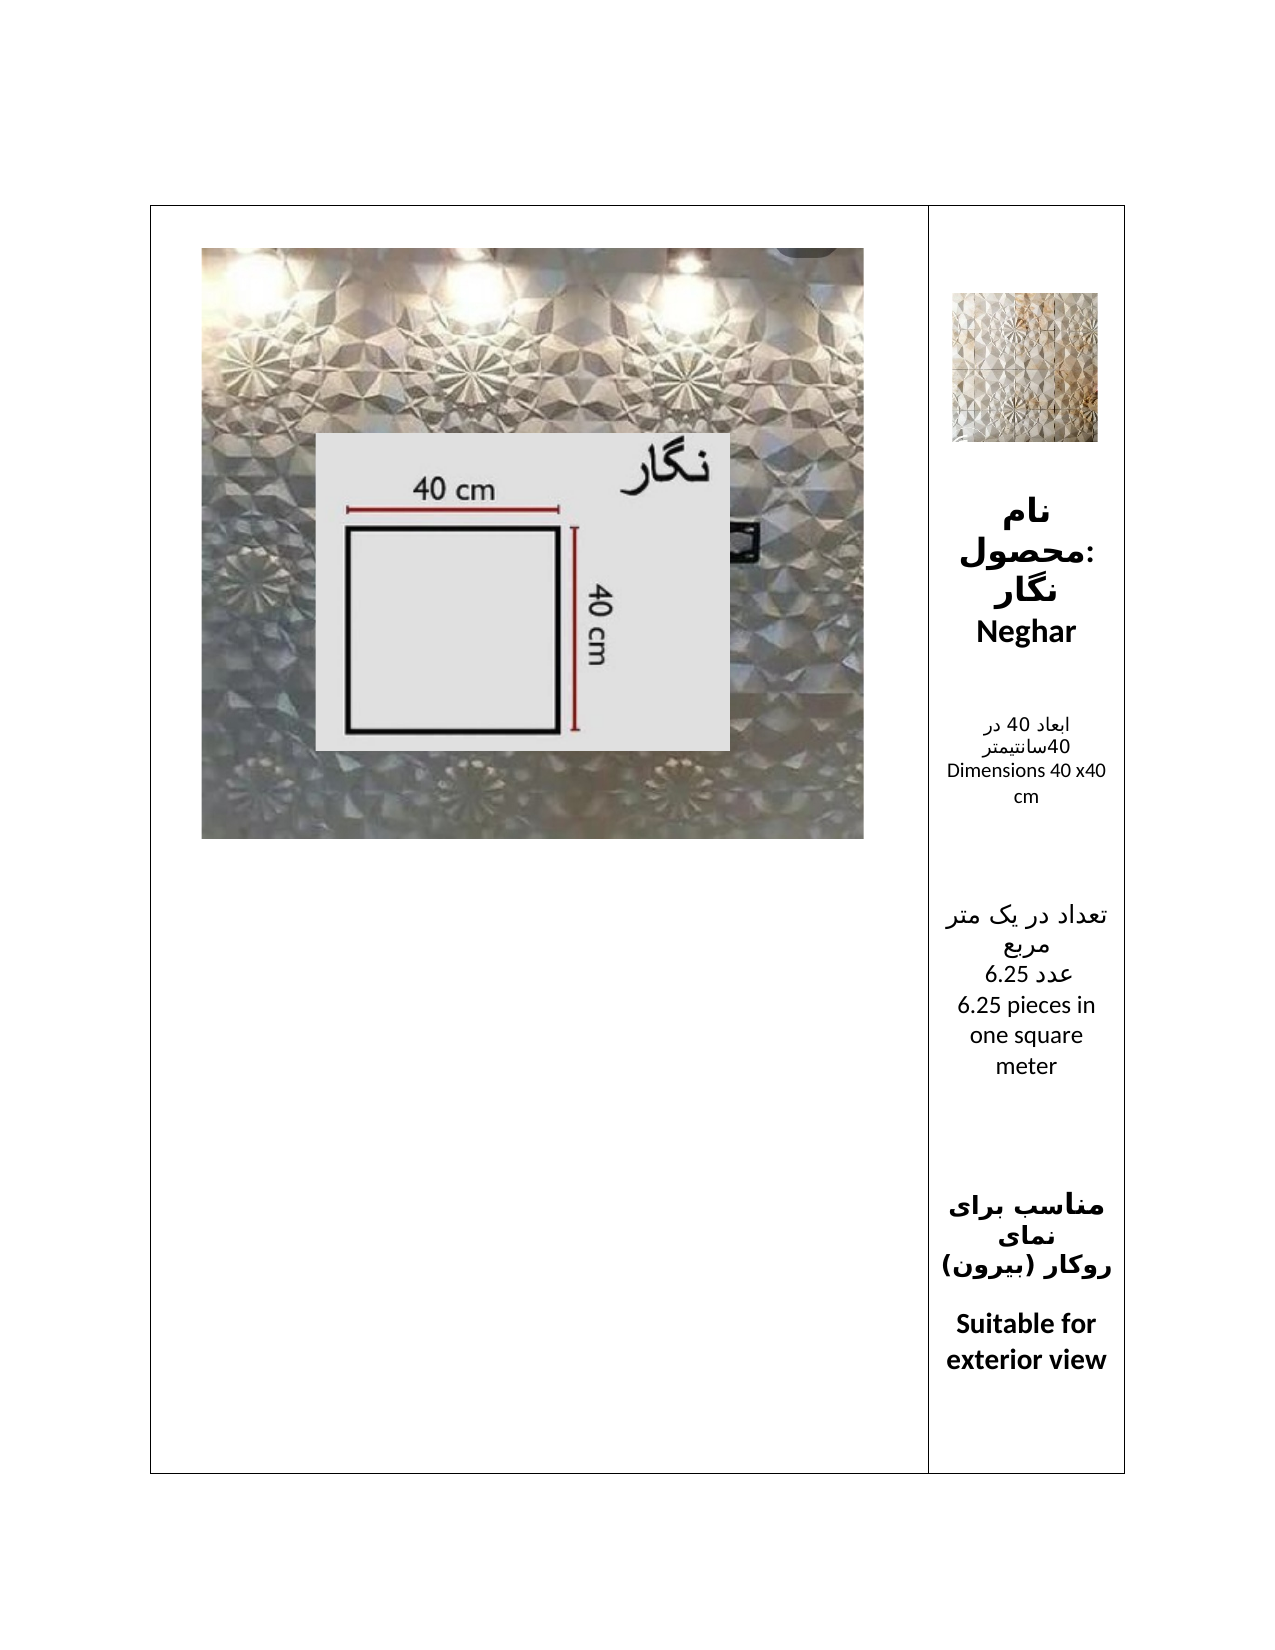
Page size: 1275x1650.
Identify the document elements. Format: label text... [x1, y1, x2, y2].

table_header [151, 206, 928, 1472]
table_header نام محصول: نگار Neghar ابعاد 40 در40سانتیمتر Dimensions 40 x40 cm تعداد در یک متر مربع 6.25 عدد 6.25 pieces in one square meter مناسب برای نمای روکار (بیرون) Suitable for exterior view [929, 206, 1124, 1472]
picture [201, 248, 864, 839]
picture [950, 293, 1098, 440]
